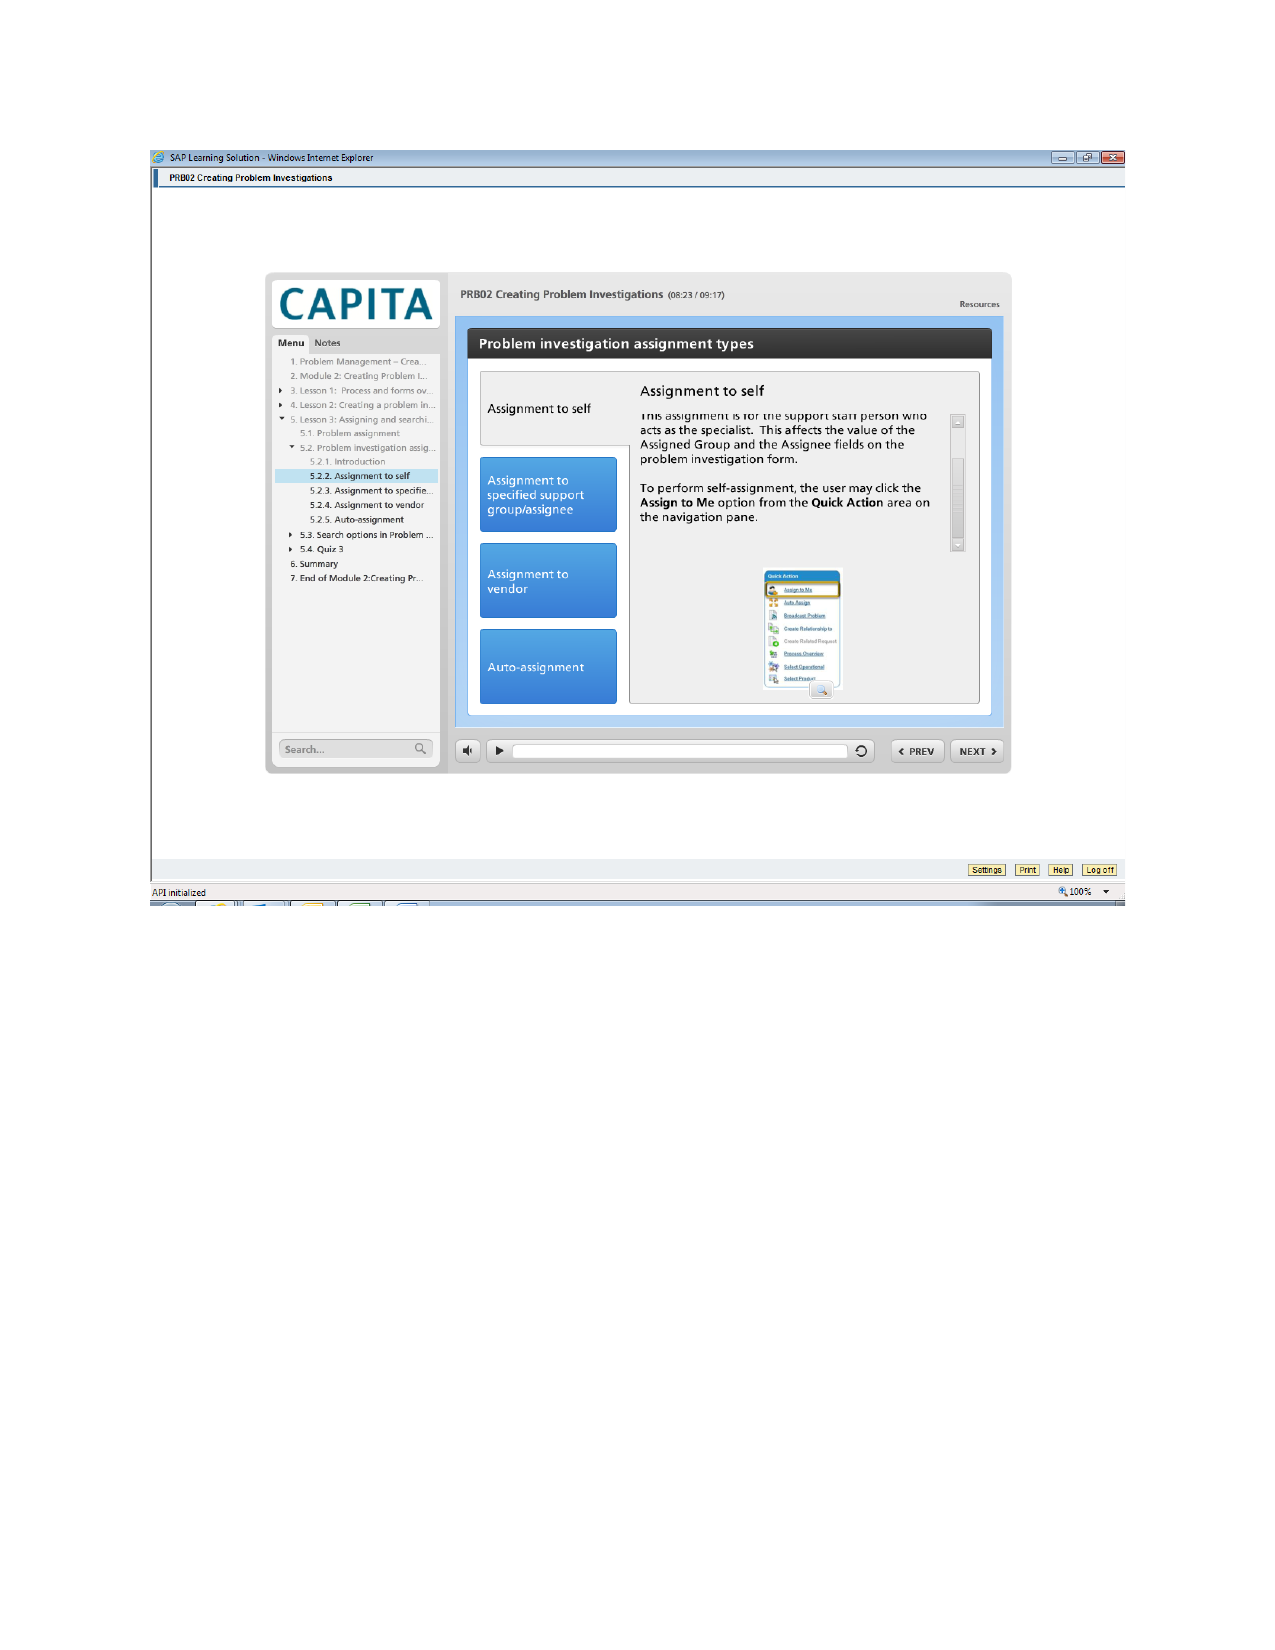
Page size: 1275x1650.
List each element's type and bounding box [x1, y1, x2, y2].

picture [150, 150, 1125, 906]
